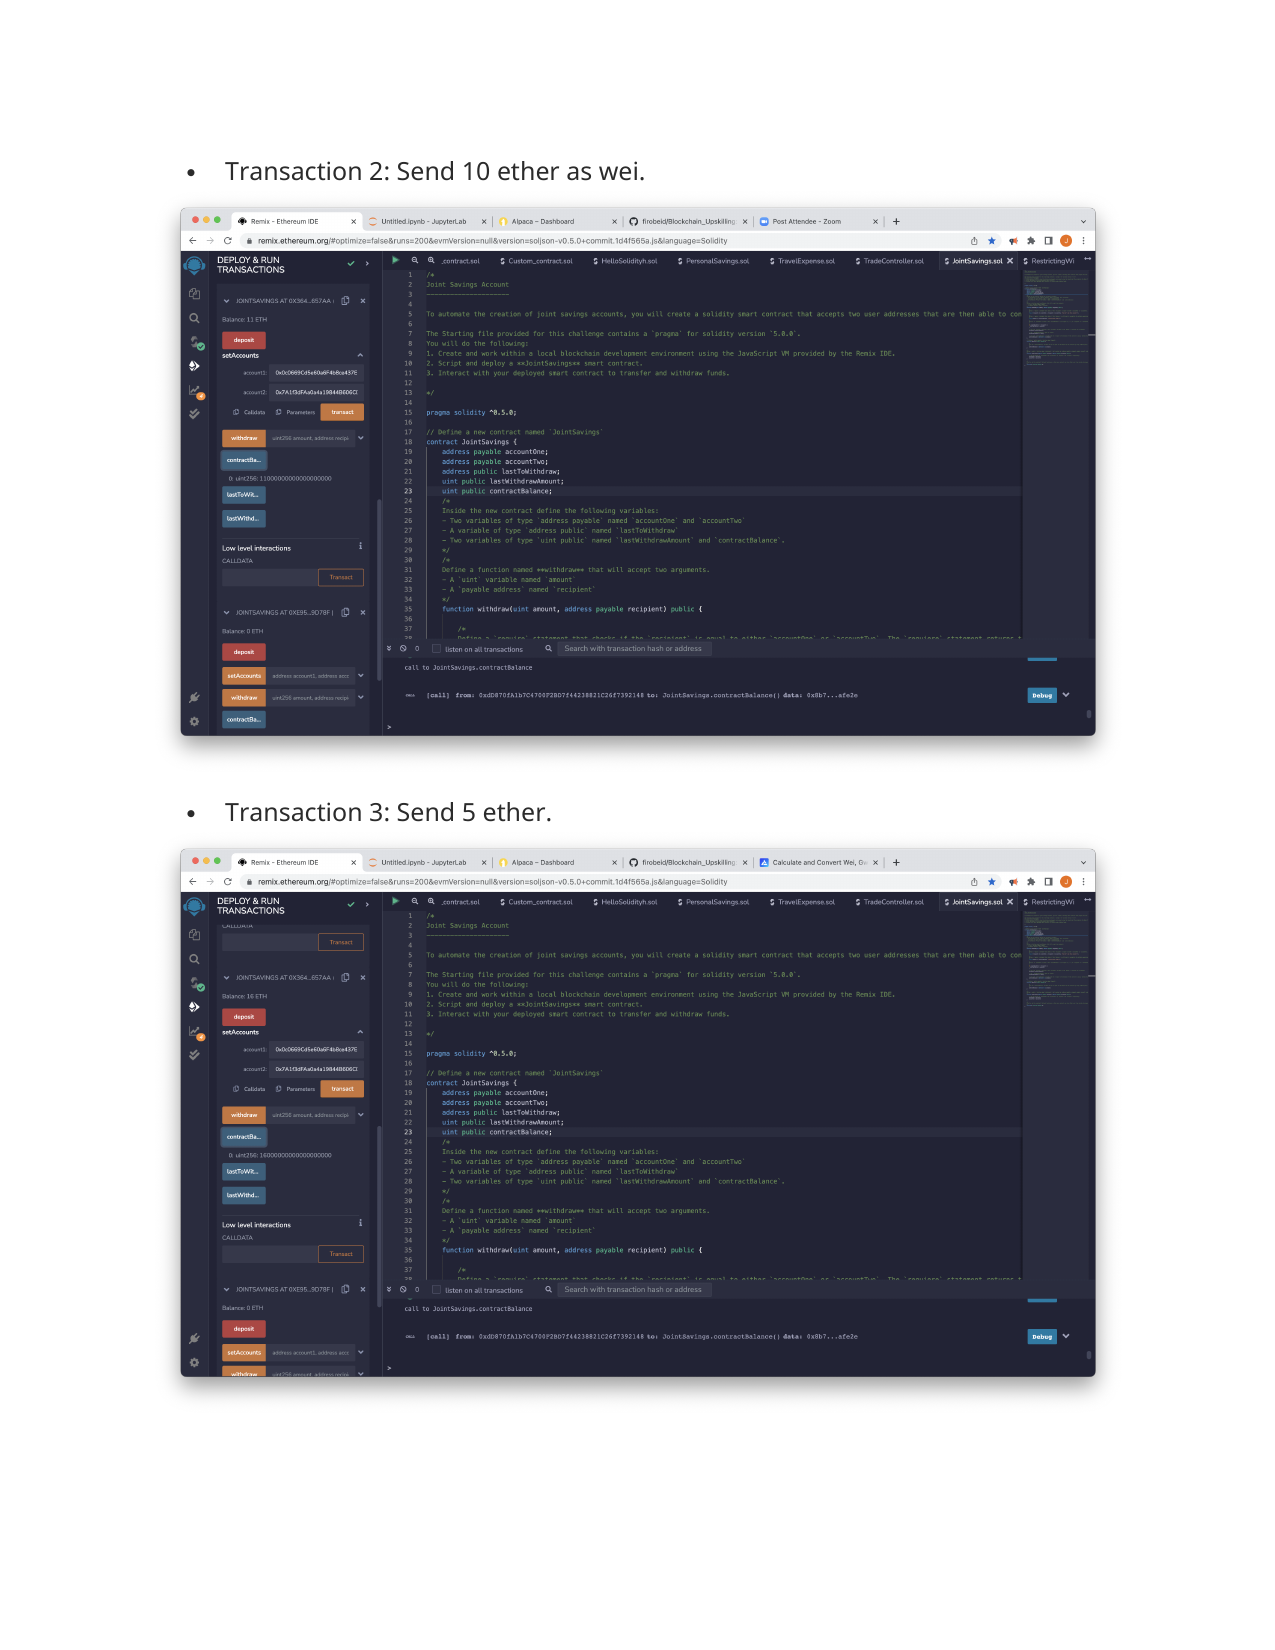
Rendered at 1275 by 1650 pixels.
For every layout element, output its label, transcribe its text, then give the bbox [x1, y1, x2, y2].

picture [150, 187, 1125, 776]
list Transaction 3: Send 5 ether. [187, 791, 1125, 828]
picture [150, 828, 1125, 1417]
list Transaction 2: Send 10 ether as wei. [187, 150, 1125, 187]
